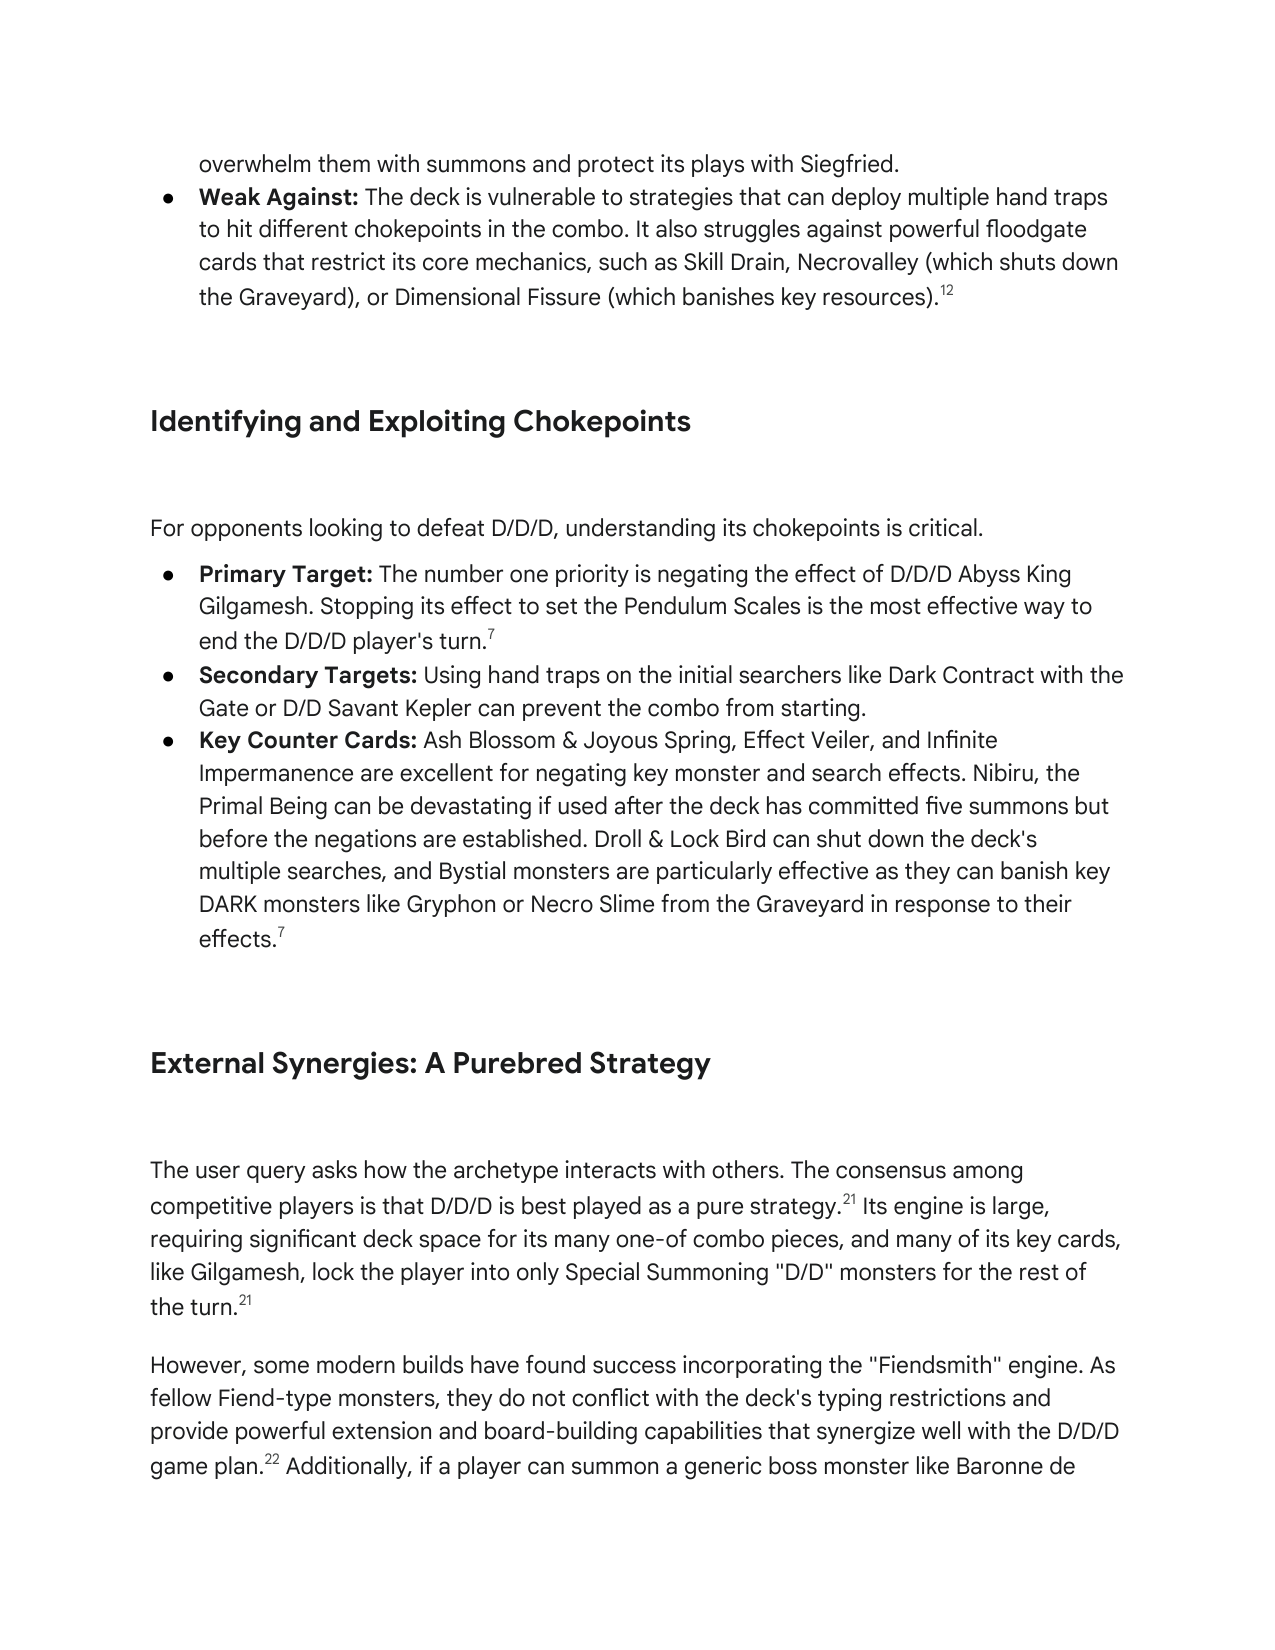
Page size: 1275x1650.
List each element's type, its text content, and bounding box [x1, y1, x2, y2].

list Primary Target: The number one priority is negating the effect of D/D/D Abyss King Gilgamesh. Stopping its effect to set the Pendulum Scales is the most effective way to end the D/D/D player's turn.7 [161, 560, 1125, 657]
subtitle External Synergies: A Purebred Strategy [150, 1045, 1125, 1081]
list Weak Against: The deck is vulnerable to strategies that can deploy multiple hand traps to hit different chokepoints in the combo. It also struggles against powerful floodgate cards that restrict its core mechanics, such as Skill Drain, Necrovalley (which shuts down the Graveyard), or Dimensional Fissure (which banishes key resources).12 [161, 183, 1125, 313]
list Key Counter Cards: Ash Blossom & Joyous Spring, Effect Veiler, and Infinite Impermanence are excellent for negating key monster and search effects. Nibiru, the Primal Being can be devastating if used after the deck has committed five summons but before the negations are established. Droll & Lock Bird can shut down the deck's multiple searches, and Bystial monsters are particularly effective as they can banish key DARK monsters like Gryphon or Necro Slime from the Graveyard in response to their effects.7 [161, 727, 1125, 955]
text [150, 1352, 1125, 1482]
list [161, 150, 1125, 179]
text For opponents looking to defeat D/D/D, understanding its chokepoints is critical. [150, 514, 1125, 543]
text The user query asks how the archetype interacts with others. The consensus among competitive players is that D/D/D is best played as a pure strategy.21 Its engine is large, requiring significant deck space for its many one-of combo pieces, and many of its key cards, like Gilgamesh, lock the player into only Special Summoning "D/D" monsters for the rest of the turn.21 [150, 1157, 1125, 1322]
list Secondary Targets: Using hand traps on the initial searchers like Dark Contract with the Gate or D/D Savant Kepler can prevent the combo from starting. [161, 661, 1125, 723]
subtitle Identifying and Exploiting Chokepoints [150, 403, 1125, 439]
